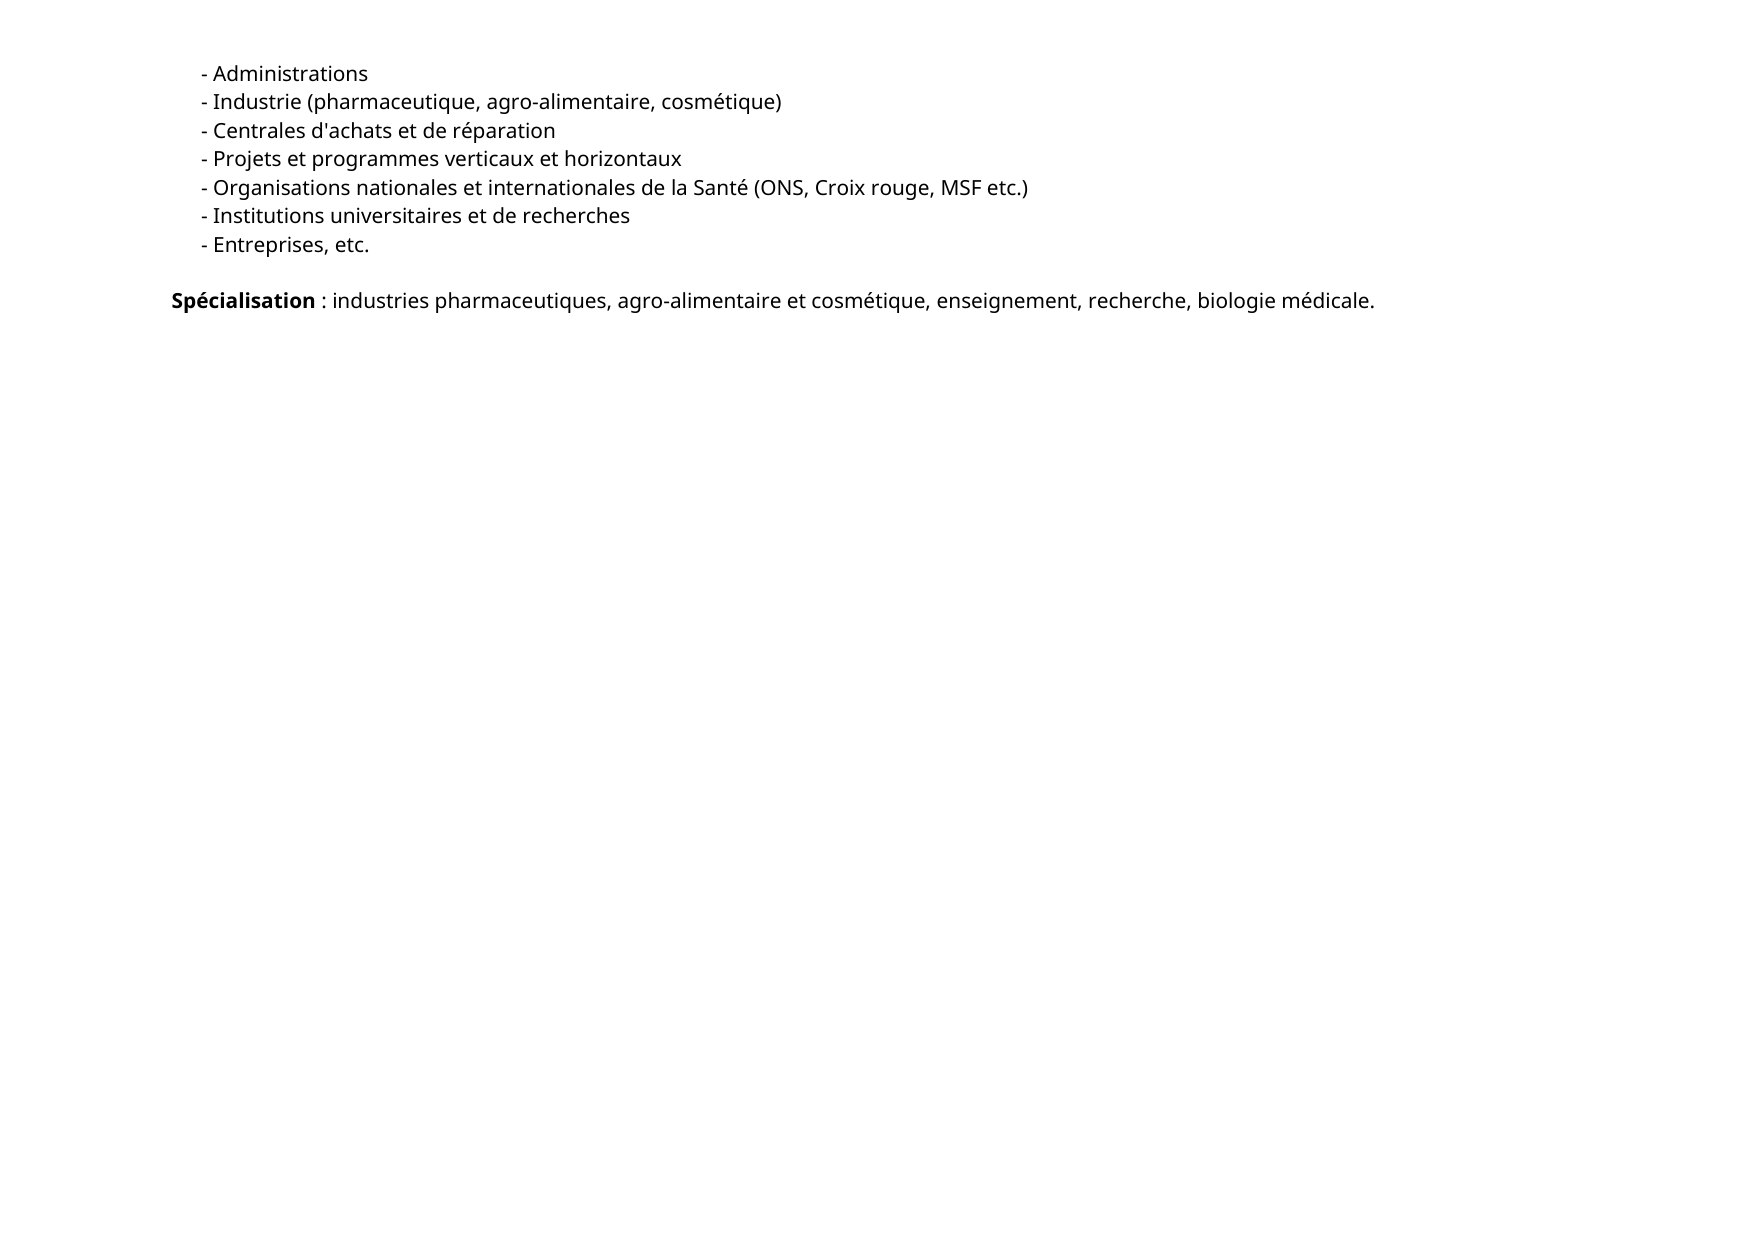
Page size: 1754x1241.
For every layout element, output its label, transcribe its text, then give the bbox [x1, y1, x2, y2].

text - Projets et programmes verticaux et horizontaux [201, 144, 1636, 173]
text - Organisations nationales et internationales de la Santé (ONS, Croix rouge, MSF etc.) [201, 173, 1636, 201]
text - Industrie (pharmaceutique, agro-alimentaire, cosmétique) [201, 87, 1636, 116]
text - Institutions universitaires et de recherches [201, 201, 1636, 230]
text Spécialisation : industries pharmaceutiques, agro-alimentaire et cosmétique, enseignement, recherche, biologie médicale. [171, 287, 1636, 315]
text - Entreprises, etc. [201, 230, 1636, 258]
text - Centrales d'achats et de réparation [201, 116, 1636, 144]
text - Administrations [201, 59, 1636, 87]
